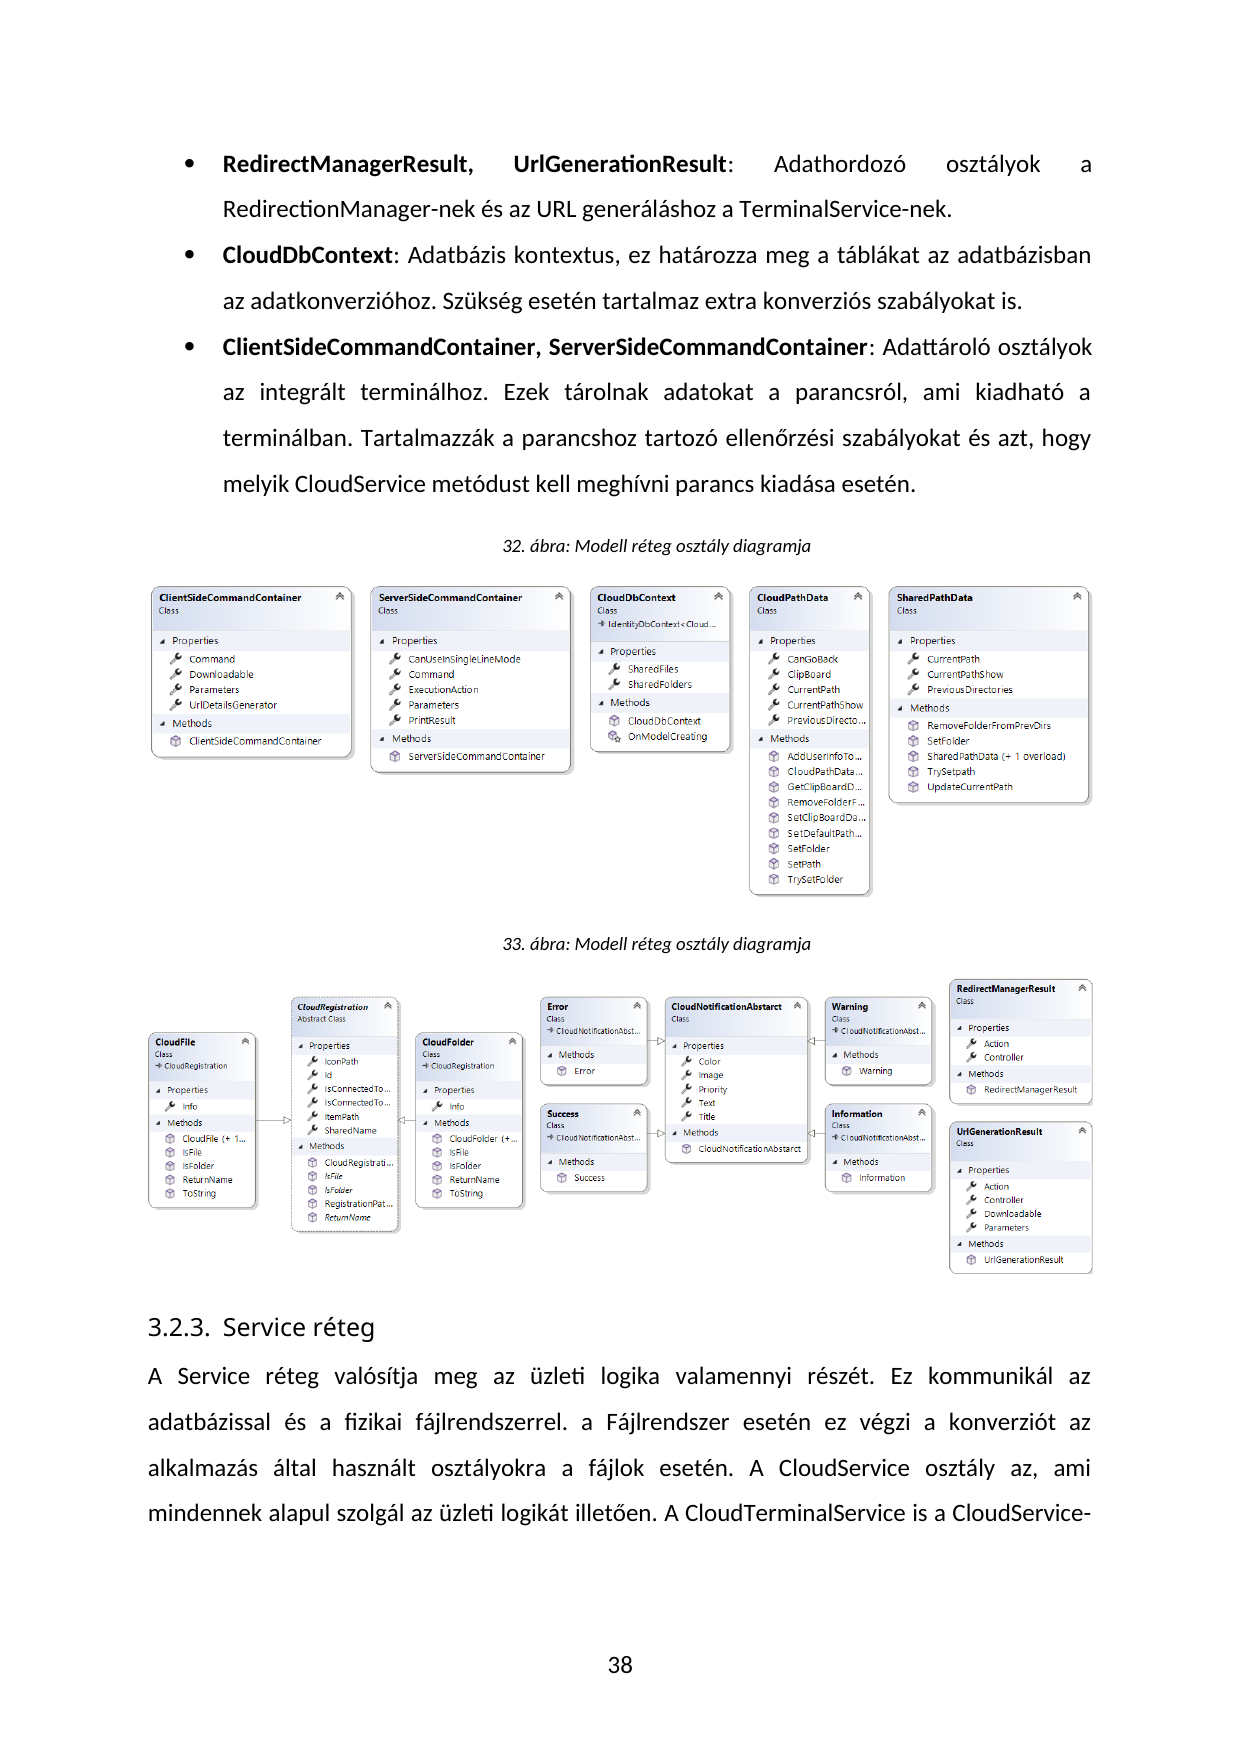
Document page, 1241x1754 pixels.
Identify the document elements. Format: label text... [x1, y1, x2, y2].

list ClientSideCommandContainer, ServerSideCommandContainer: Adattároló osztályok az integrált terminálhoz. Ezek tárolnak adatokat a parancsról, ami kiadható a terminálban. Tartalmazzák a parancshoz tartozó ellenőrzési szabályokat és azt, hogy melyik CloudService metódust kell meghívni parancs kiadása esetén. [185, 331, 1092, 498]
picture [147, 976, 1093, 1274]
text 32. ábra: Modell réteg osztály diagramja [223, 534, 1092, 557]
list CloudDbContext: Adatbázis kontextus, ez határozza meg a táblákat az adatbázisban az adatkonverzióhoz. Szükség esetén tartalmaz extra konverziós szabályokat is. [185, 239, 1092, 315]
text 33. ábra: Modell réteg osztály diagramja [223, 932, 1092, 955]
picture [147, 578, 1093, 897]
subtitle Service réteg [148, 1309, 1092, 1343]
list RedirectManagerResult, UrlGenerationResult: Adathordozó osztályok a RedirectionManager-nek és az URL generáláshoz a TerminalService-nek. [185, 148, 1092, 224]
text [148, 1360, 1092, 1528]
